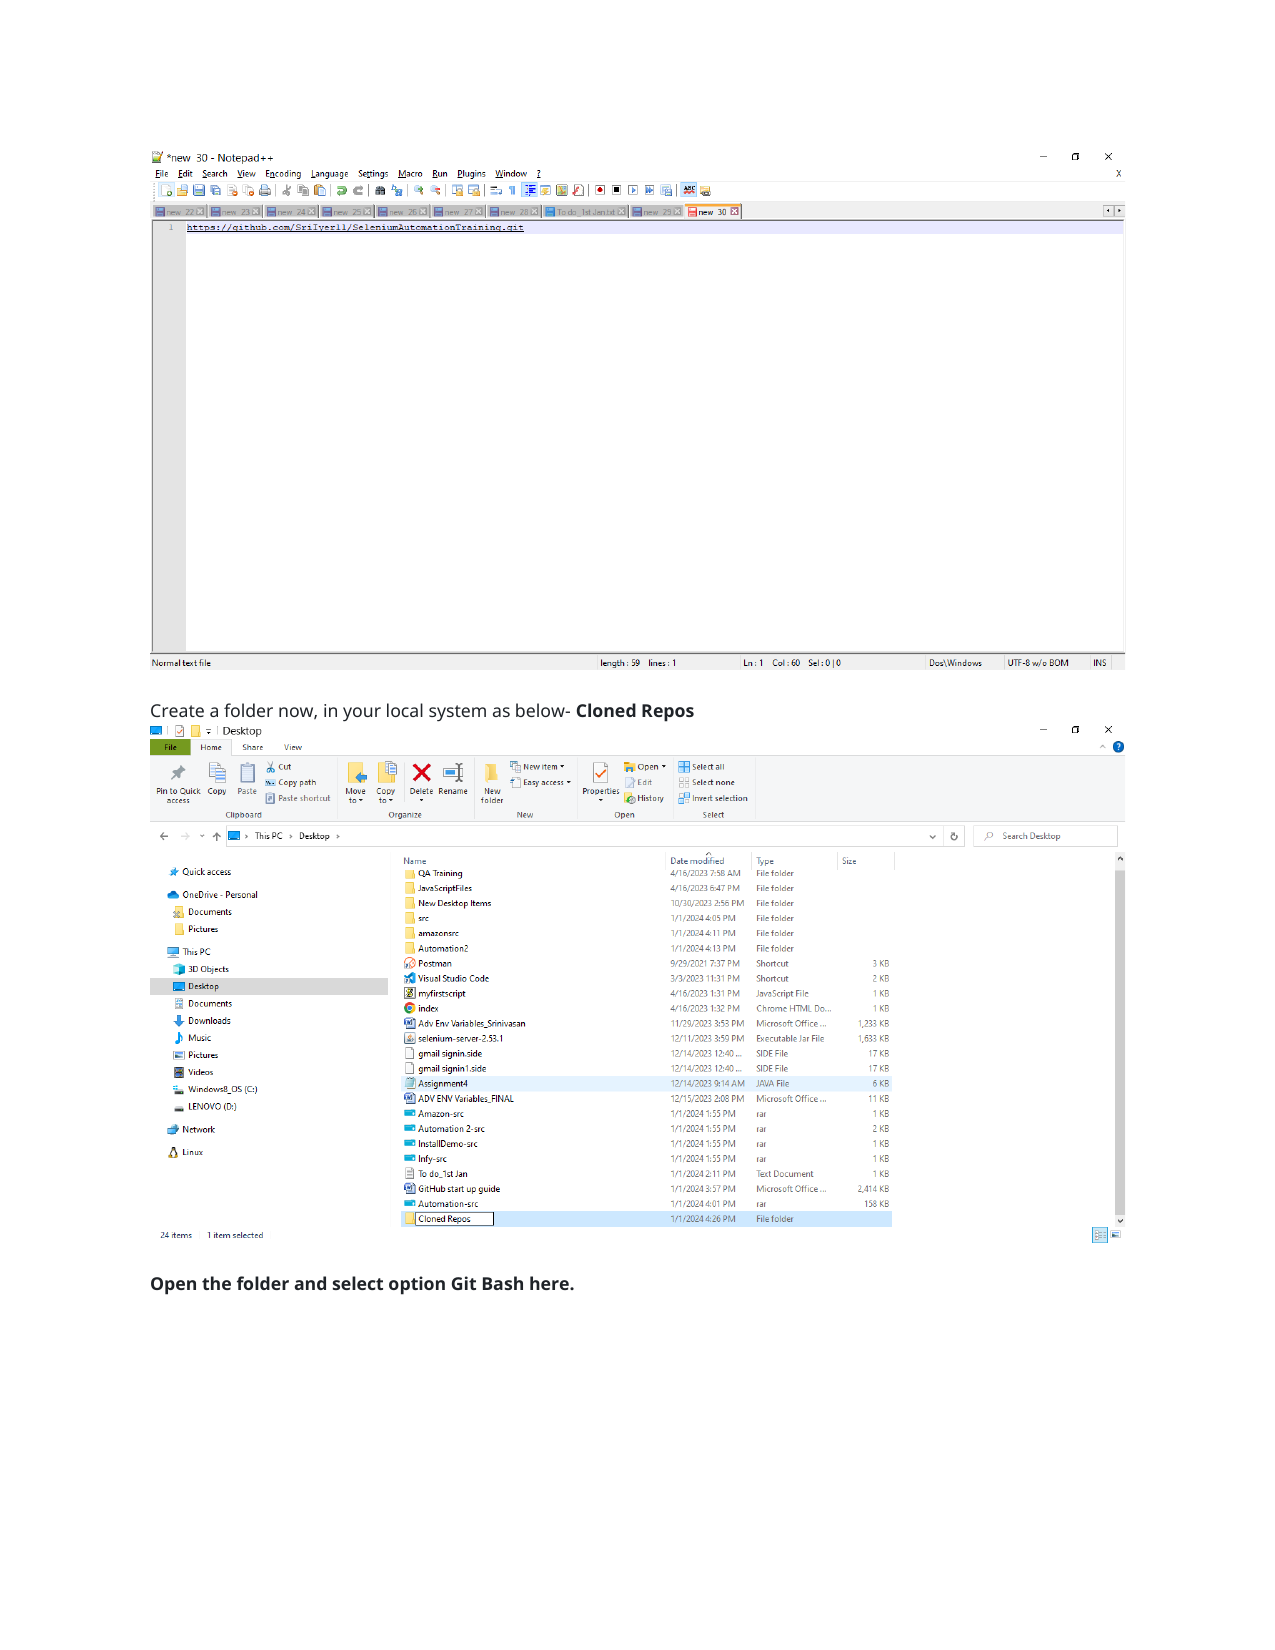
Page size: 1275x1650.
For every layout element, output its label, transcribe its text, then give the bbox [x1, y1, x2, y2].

text Create a folder now, in your local system as below- Cloned Repos [150, 699, 1125, 722]
picture [150, 722, 1125, 1243]
picture [150, 150, 1125, 670]
text Open the folder and select option Git Bash here. [150, 1271, 1125, 1296]
